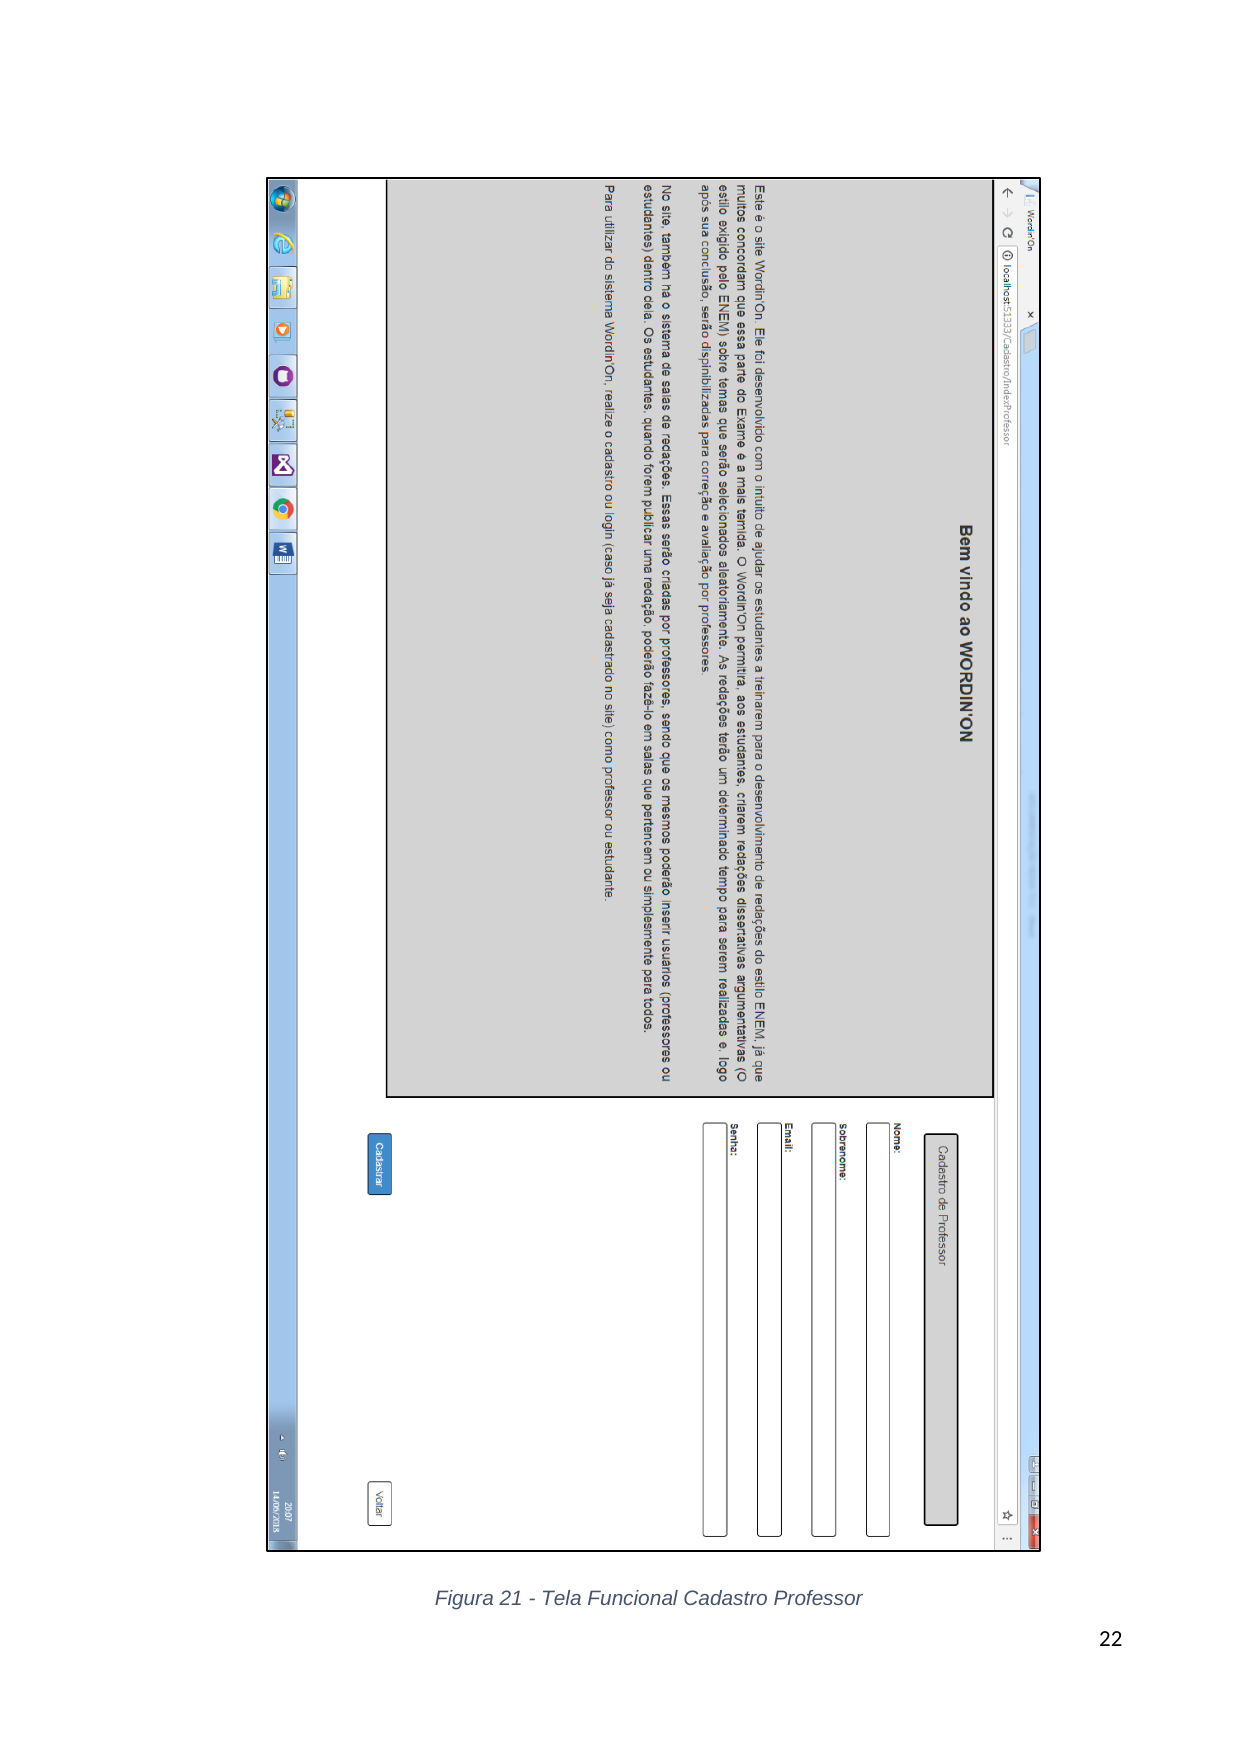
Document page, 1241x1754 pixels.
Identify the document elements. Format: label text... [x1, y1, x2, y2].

picture [269, 181, 1039, 1550]
text Figura 21 - Tela Funcional Cadastro Professor [177, 1586, 1122, 1610]
